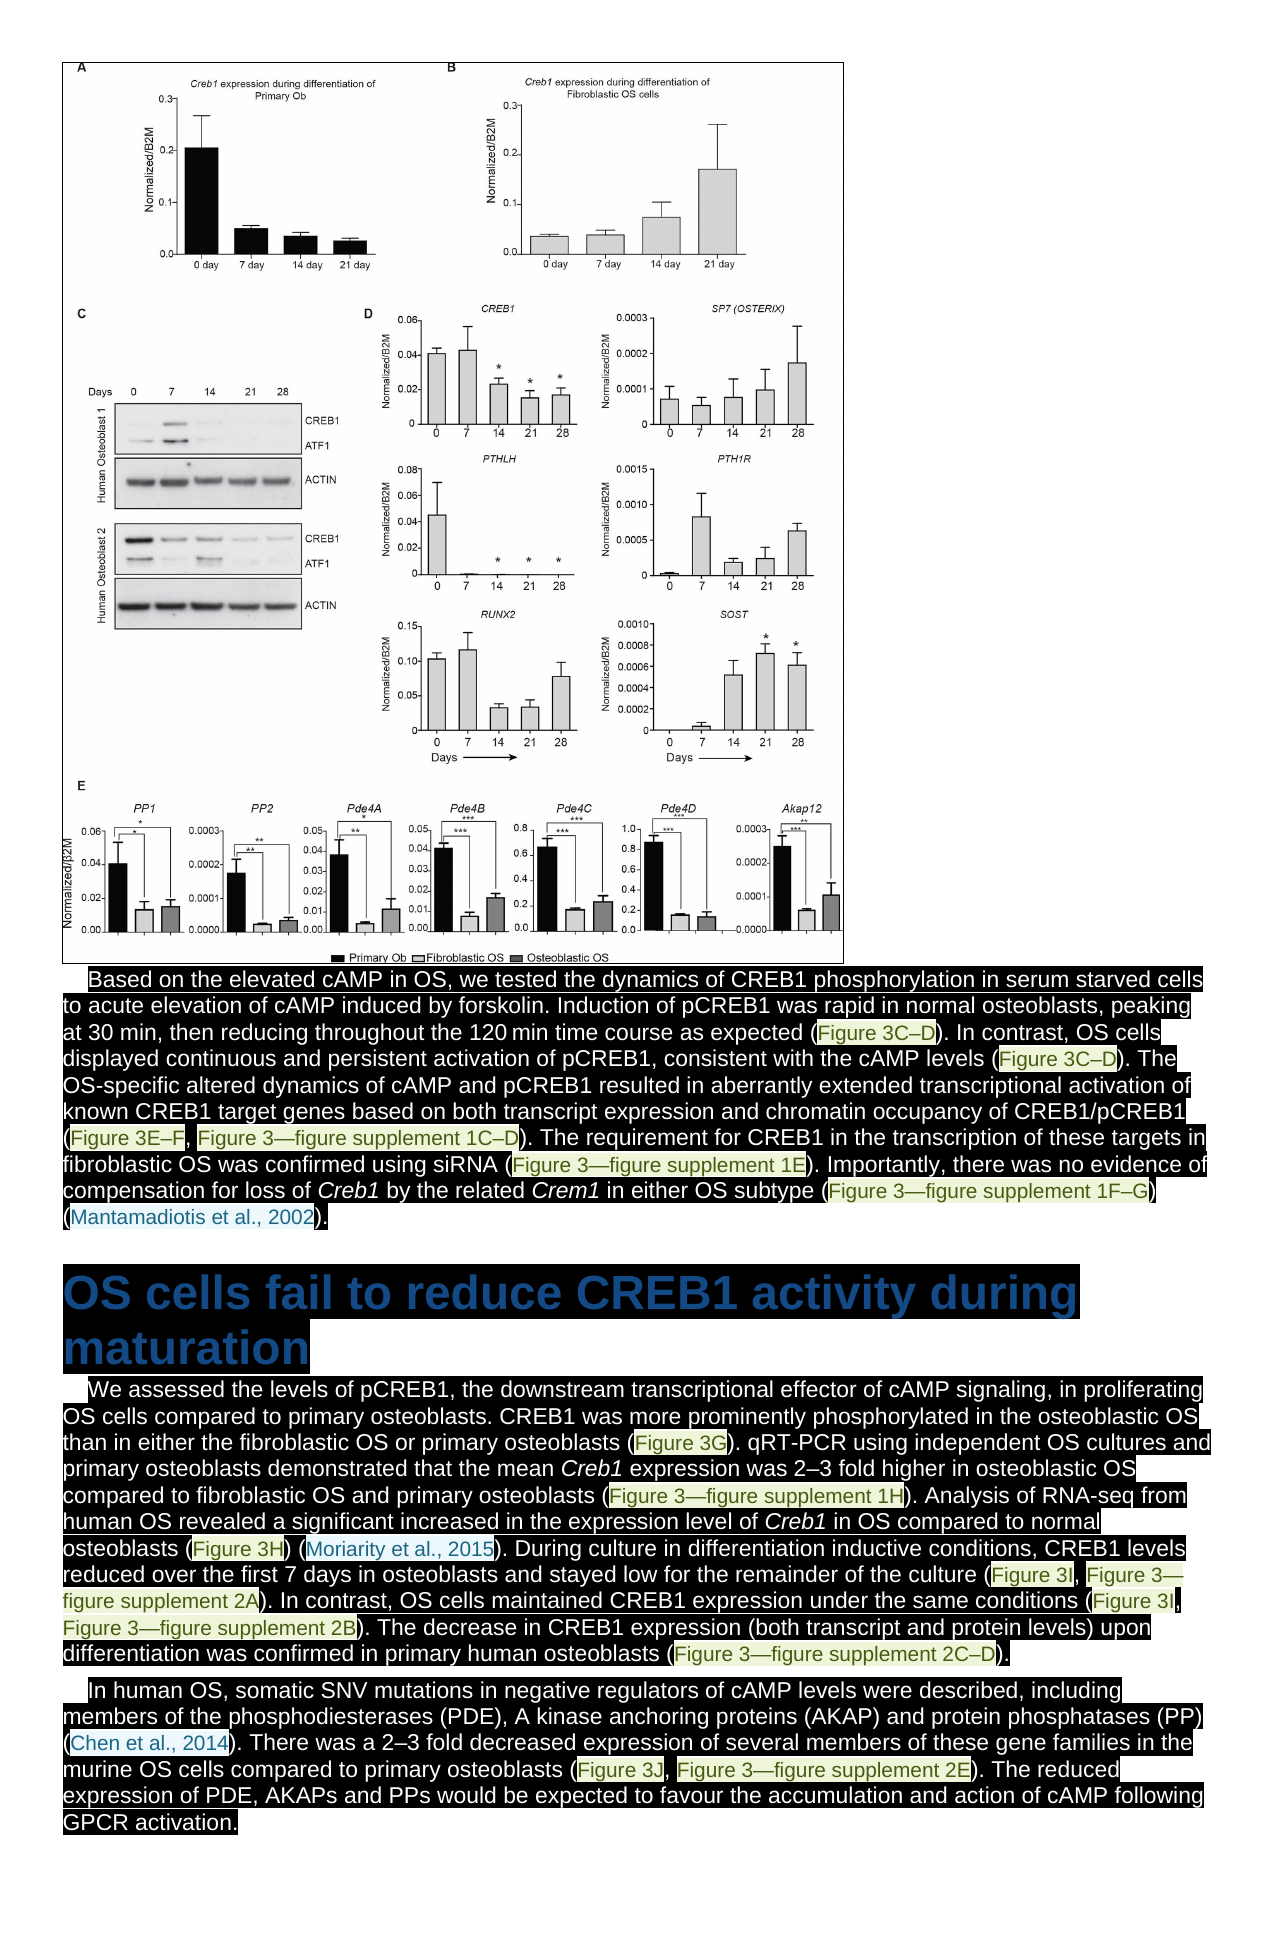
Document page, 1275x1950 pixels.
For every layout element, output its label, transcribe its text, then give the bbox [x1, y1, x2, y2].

text We assessed the levels of pCREB1, the downstream transcriptional effector of cAMP signaling, in proliferating OS cells compared to primary osteoblasts. CREB1 was more prominently phosphorylated in the osteoblastic OS than in either the fibroblastic OS or primary osteoblasts (Figure 3G). qRT-PCR using independent OS cultures and primary osteoblasts demonstrated that the mean Creb1 expression was 2–3 fold higher in osteoblastic OS compared to fibroblastic OS and primary osteoblasts (Figure 3—figure supplement 1H). Analysis of RNA-seq from human OS revealed a significant increased in the expression level of Creb1 in OS compared to normal osteoblasts (Figure 3H) (Moriarity et al., 2015). During culture in differentiation inductive conditions, CREB1 levels reduced over the first 7 days in osteoblasts and stayed low for the remainder of the culture (Figure 3I, Figure 3—figure supplement 2A). In contrast, OS cells maintained CREB1 expression under the same conditions (Figure 3I, Figure 3—figure supplement 2B). The decrease in CREB1 expression (both transcript and protein levels) upon differentiation was confirmed in primary human osteoblasts (Figure 3—figure supplement 2C–D). [62, 1376, 1212, 1666]
text OS cells fail to reduce CREB1 activity during maturation [310, 1264, 1212, 1374]
text Based on the elevated cAMP in OS, we tested the dynamics of CREB1 phosphorylation in serum starved cells to acute elevation of cAMP induced by forskolin. Induction of pCREB1 was rapid in normal osteoblasts, peaking at 30 min, then reducing throughout the 120 min time course as expected (Figure 3C–D). In contrast, OS cells displayed continuous and persistent activation of pCREB1, consistent with the cAMP levels (Figure 3C–D). The OS-specific altered dynamics of cAMP and pCREB1 resulted in aberrantly extended transcriptional activation of known CREB1 target genes based on both transcript expression and chromatin occupancy of CREB1/pCREB1 (Figure 3E–F, Figure 3—figure supplement 1C–D). The requirement for CREB1 in the transcription of these targets in fibroblastic OS was confirmed using siRNA (Figure 3—figure supplement 1E). Importantly, there was no evidence of compensation for loss of Creb1 by the related Crem1 in either OS subtype (Figure 3—figure supplement 1F–G) (Mantamadiotis et al., 2002). [62, 966, 1212, 1230]
picture [63, 63, 843, 963]
text In human OS, somatic SNV mutations in negative regulators of cAMP levels were described, including members of the phosphodiesterases (PDE), A kinase anchoring proteins (AKAP) and protein phosphatases (PP) (Chen et al., 2014). There was a 2–3 fold decreased expression of several members of these gene families in the murine OS cells compared to primary osteoblasts (Figure 3J, Figure 3—figure supplement 2E). The reduced expression of PDE, AKAPs and PPs would be expected to favour the accumulation and action of cAMP following GPCR activation. [62, 1677, 1212, 1835]
